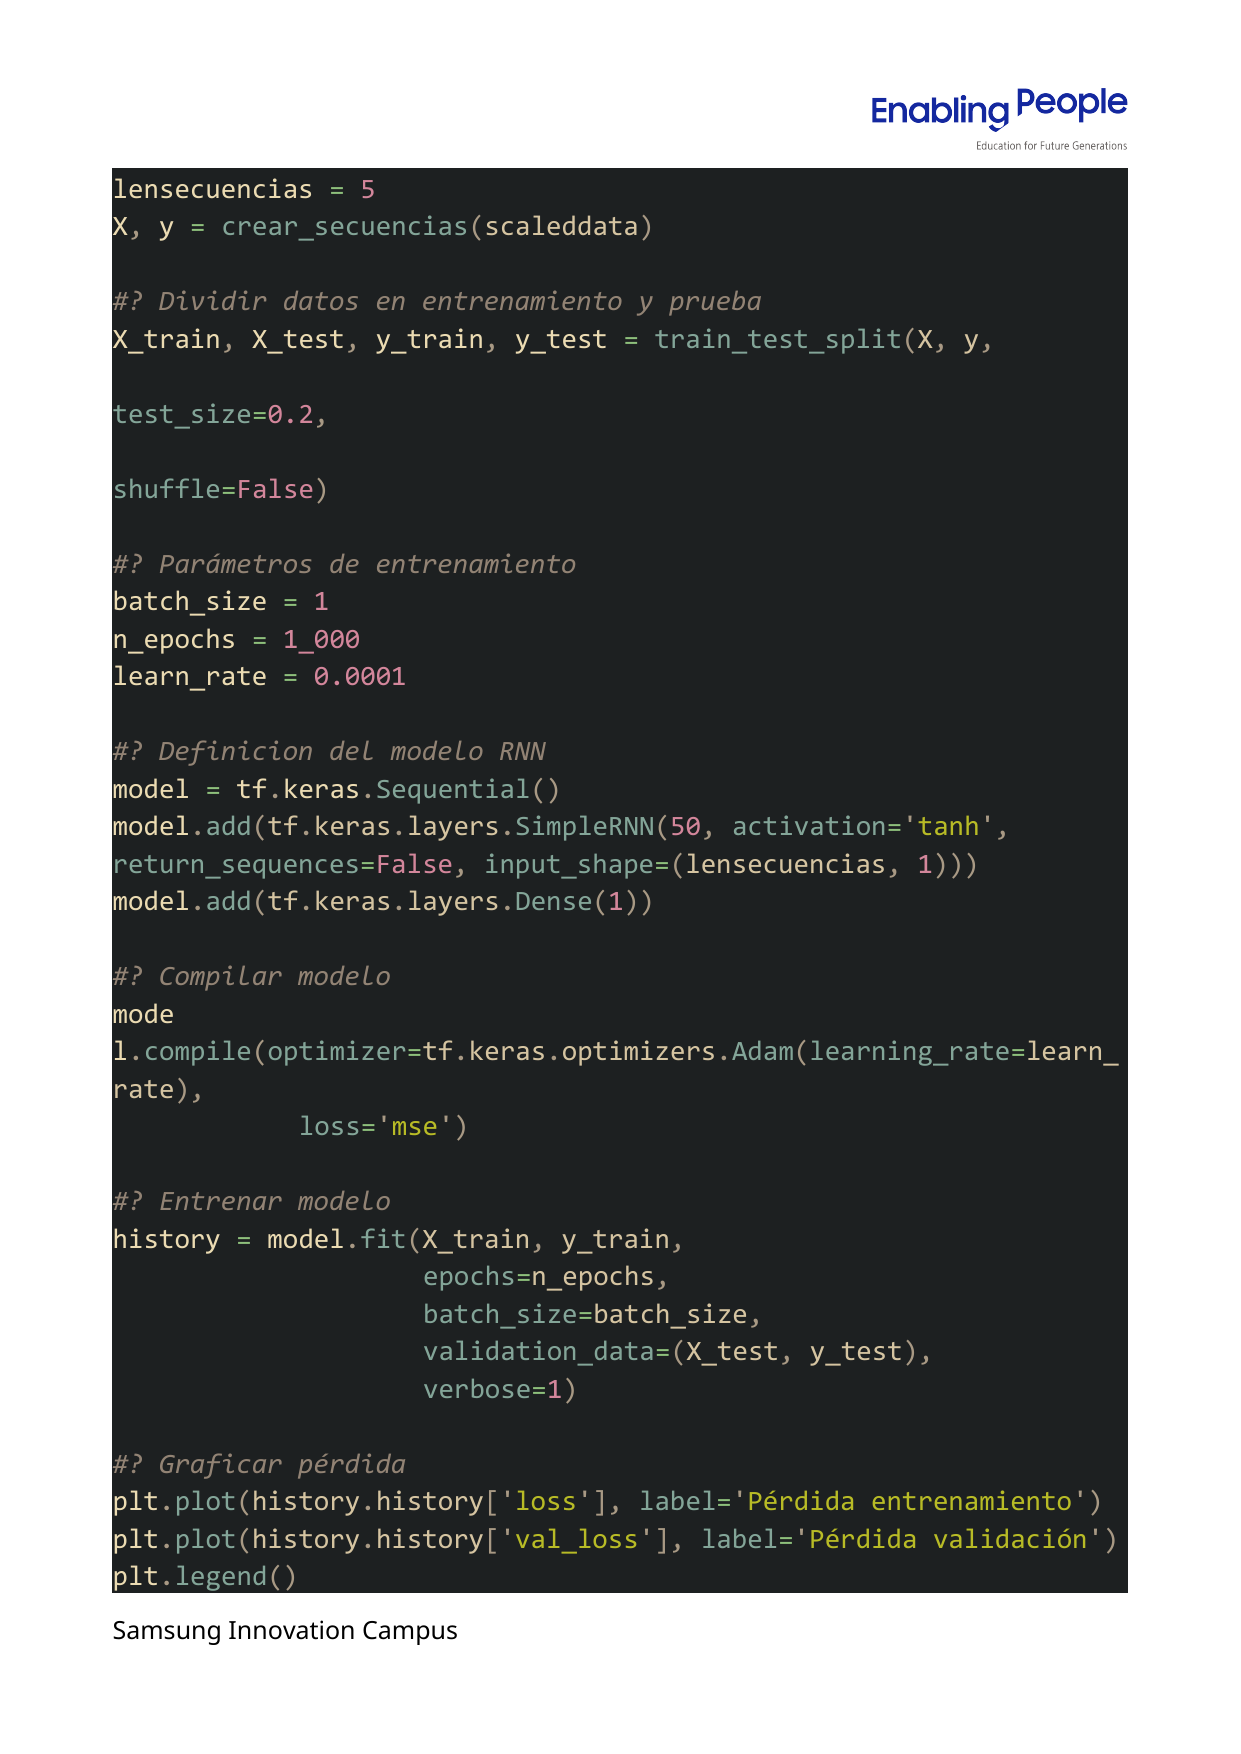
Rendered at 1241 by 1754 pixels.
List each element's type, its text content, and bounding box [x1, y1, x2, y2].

picture [872, 88, 1128, 150]
text #? Definicion del modelo RNN [112, 730, 1128, 768]
text batch_size = 1 [112, 580, 1128, 618]
text loss='mse') [112, 1105, 1128, 1143]
text #? Entrenar modelo [112, 1180, 1128, 1218]
text model.add(tf.keras.layers.Dense(1)) [112, 880, 1128, 918]
text n_epochs = 1_000 [112, 618, 1128, 655]
text test_size=0.2, [112, 355, 1128, 430]
text plt.plot(history.history['val_loss'], label='Pérdida validación') [112, 1518, 1128, 1555]
text validation_data=(X_test, y_test), [112, 1330, 1128, 1368]
text verbose=1) [112, 1368, 1128, 1405]
text X_train, X_test, y_train, y_test = train_test_split(X, y, [112, 318, 1128, 355]
text learn_rate = 0.0001 [112, 655, 1128, 693]
text lensecuencias = 5 [112, 168, 1128, 205]
text model.compile(optimizer=tf.keras.optimizers.Adam(learning_rate=learn_rate), [112, 993, 1128, 1105]
text model.add(tf.keras.layers.SimpleRNN(50, activation='tanh', return_sequences=False, input_shape=(lensecuencias, 1))) [112, 805, 1128, 880]
text #? Compilar modelo [112, 955, 1128, 993]
text shuffle=False) [112, 430, 1128, 505]
text model = tf.keras.Sequential() [112, 768, 1128, 805]
text #? Dividir datos en entrenamiento y prueba [112, 280, 1128, 318]
text #? Parámetros de entrenamiento [112, 543, 1128, 580]
text plt.plot(history.history['loss'], label='Pérdida entrenamiento') [112, 1480, 1128, 1518]
text batch_size=batch_size, [112, 1293, 1128, 1330]
text epochs=n_epochs, [112, 1255, 1128, 1293]
text history = model.fit(X_train, y_train, [112, 1218, 1128, 1255]
text X, y = crear_secuencias(scaleddata) [112, 205, 1128, 243]
text plt.legend() [112, 1555, 1128, 1593]
text #? Graficar pérdida [112, 1443, 1128, 1480]
